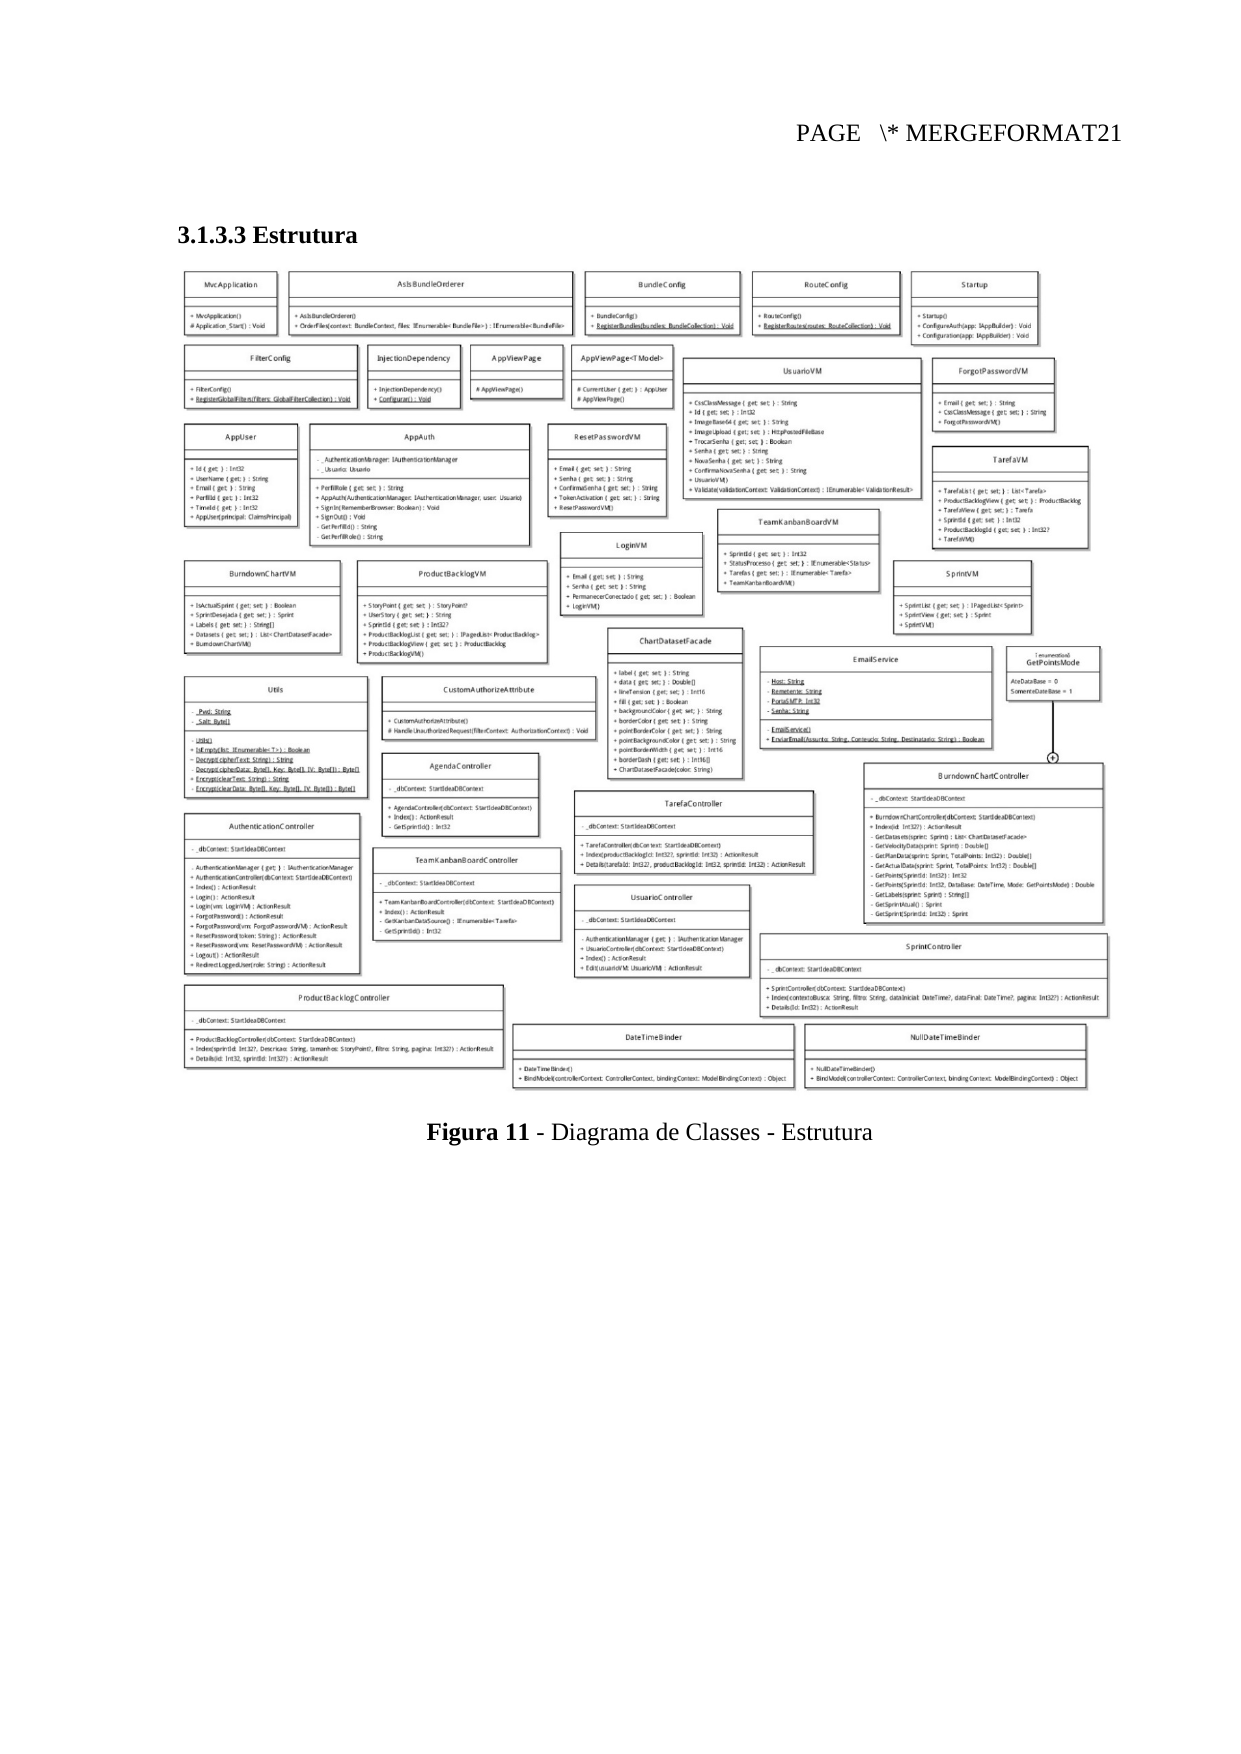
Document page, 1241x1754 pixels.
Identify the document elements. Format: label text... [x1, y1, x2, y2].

text Figura 11 - Diagrama de Classes - Estrutura [177, 1117, 1122, 1146]
subtitle Estrutura [177, 220, 1122, 249]
picture [177, 263, 1123, 1103]
